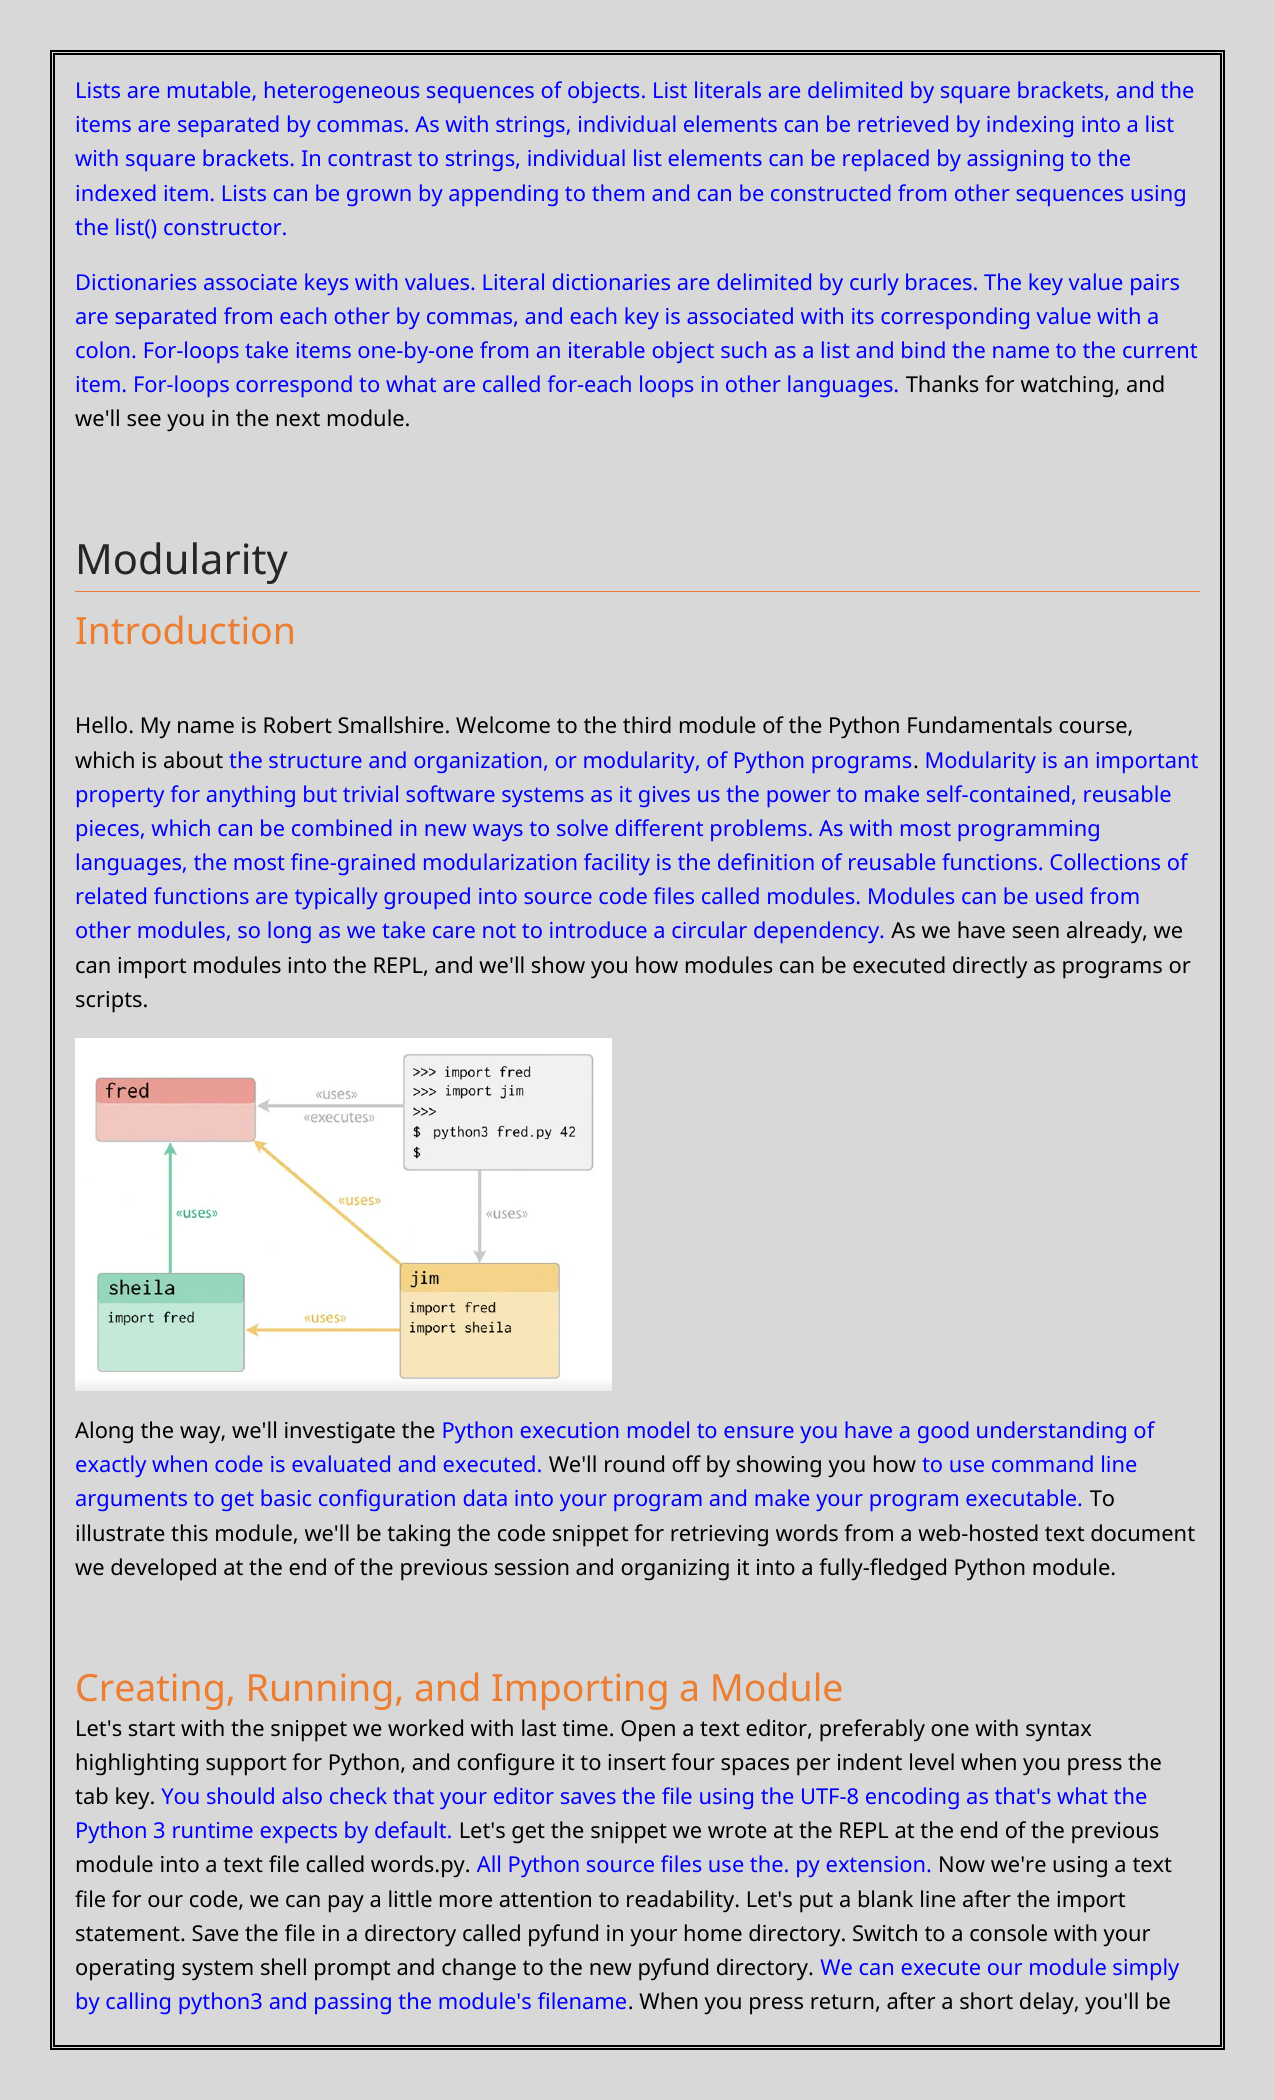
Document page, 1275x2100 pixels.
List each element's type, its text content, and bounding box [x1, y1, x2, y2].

subtitle Introduction [75, 604, 1200, 656]
text Along the way, we'll investigate the Python execution model to ensure you have a good understanding of exactly when code is evaluated and executed. We'll round off by showing you how to use command line arguments to get basic configuration data into your program and make your program executable. To illustrate this module, we'll be taking the code snippet for retrieving words from a web-hosted text document we developed at the end of the previous session and organizing it into a fully-fledged Python module. [75, 1415, 1200, 1581]
subtitle Creating, Running, and Importing a Module [75, 1662, 1200, 1713]
text Hello. My name is Robert Smallshire. Welcome to the third module of the Python Fundamentals course, which is about the structure and organization, or modularity, of Python programs. Modularity is an important property for anything but trivial software systems as it gives us the power to make self-contained, reusable pieces, which can be combined in new ways to solve different problems. As with most programming languages, the most fine-grained modularization facility is the definition of reusable functions. Collections of related functions are typically grouped into source code files called modules. Modules can be used from other modules, so long as we take care not to introduce a circular dependency. As we have seen already, we can import modules into the REPL, and we'll show you how modules can be executed directly as programs or scripts. [75, 711, 1200, 1014]
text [75, 1713, 1200, 2016]
text Dictionaries associate keys with values. Literal dictionaries are delimited by curly braces. The key value pairs are separated from each other by commas, and each key is associated with its corresponding value with a colon. For-loops take items one-by-one from an iterable object such as a list and bind the name to the current item. For-loops correspond to what are called for-each loops in other languages. Thanks for watching, and we'll see you in the next module. [75, 267, 1200, 433]
text Lists are mutable, heterogeneous sequences of objects. List literals are delimited by square brackets, and the items are separated by commas. As with strings, individual elements can be retrieved by indexing into a list with square brackets. In contrast to strings, individual list elements can be replaced by assigning to the indexed item. Lists can be grown by appending to them and can be constructed from other sequences using the list() constructor. [75, 75, 1200, 241]
picture [75, 1038, 612, 1391]
subtitle Modularity [75, 530, 1200, 591]
